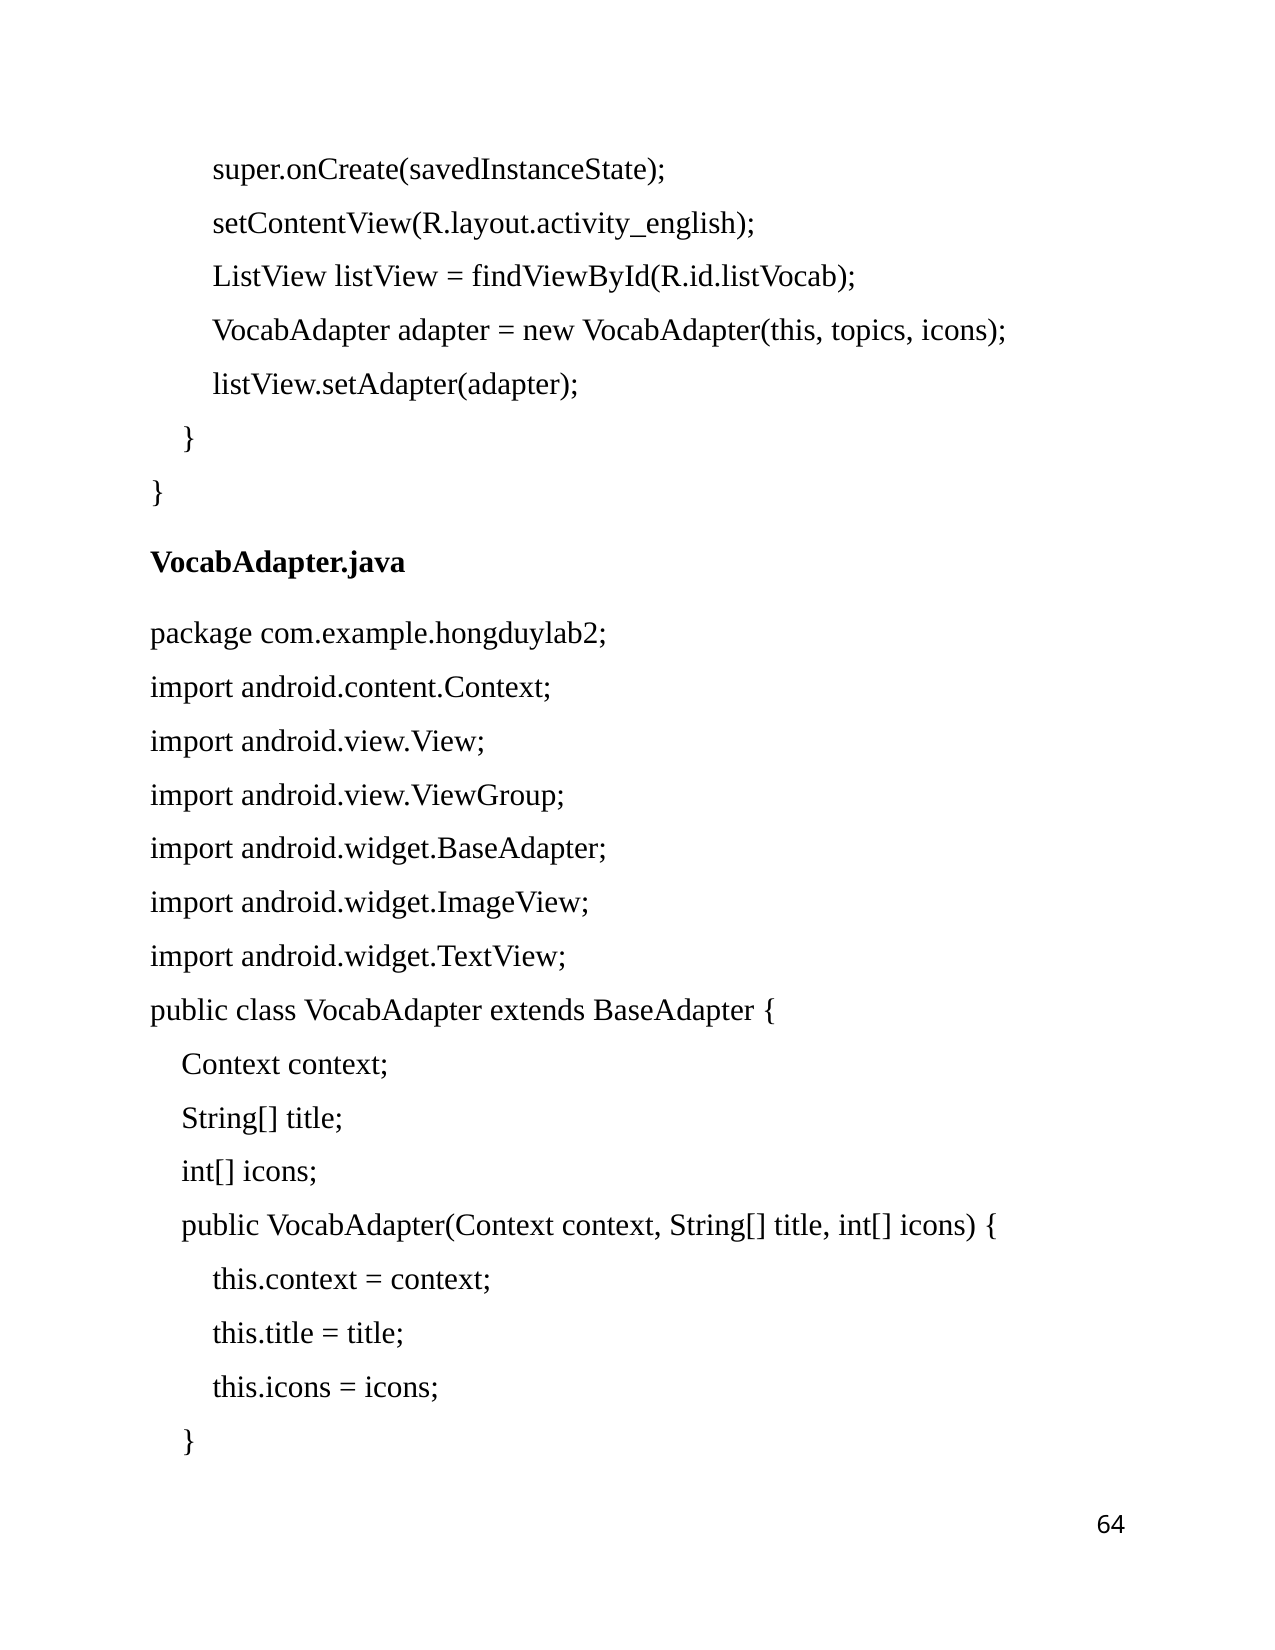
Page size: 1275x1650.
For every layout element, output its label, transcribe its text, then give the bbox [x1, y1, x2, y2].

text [150, 614, 1125, 1458]
text VocabAdapter.java [150, 544, 1125, 579]
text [150, 150, 1125, 509]
